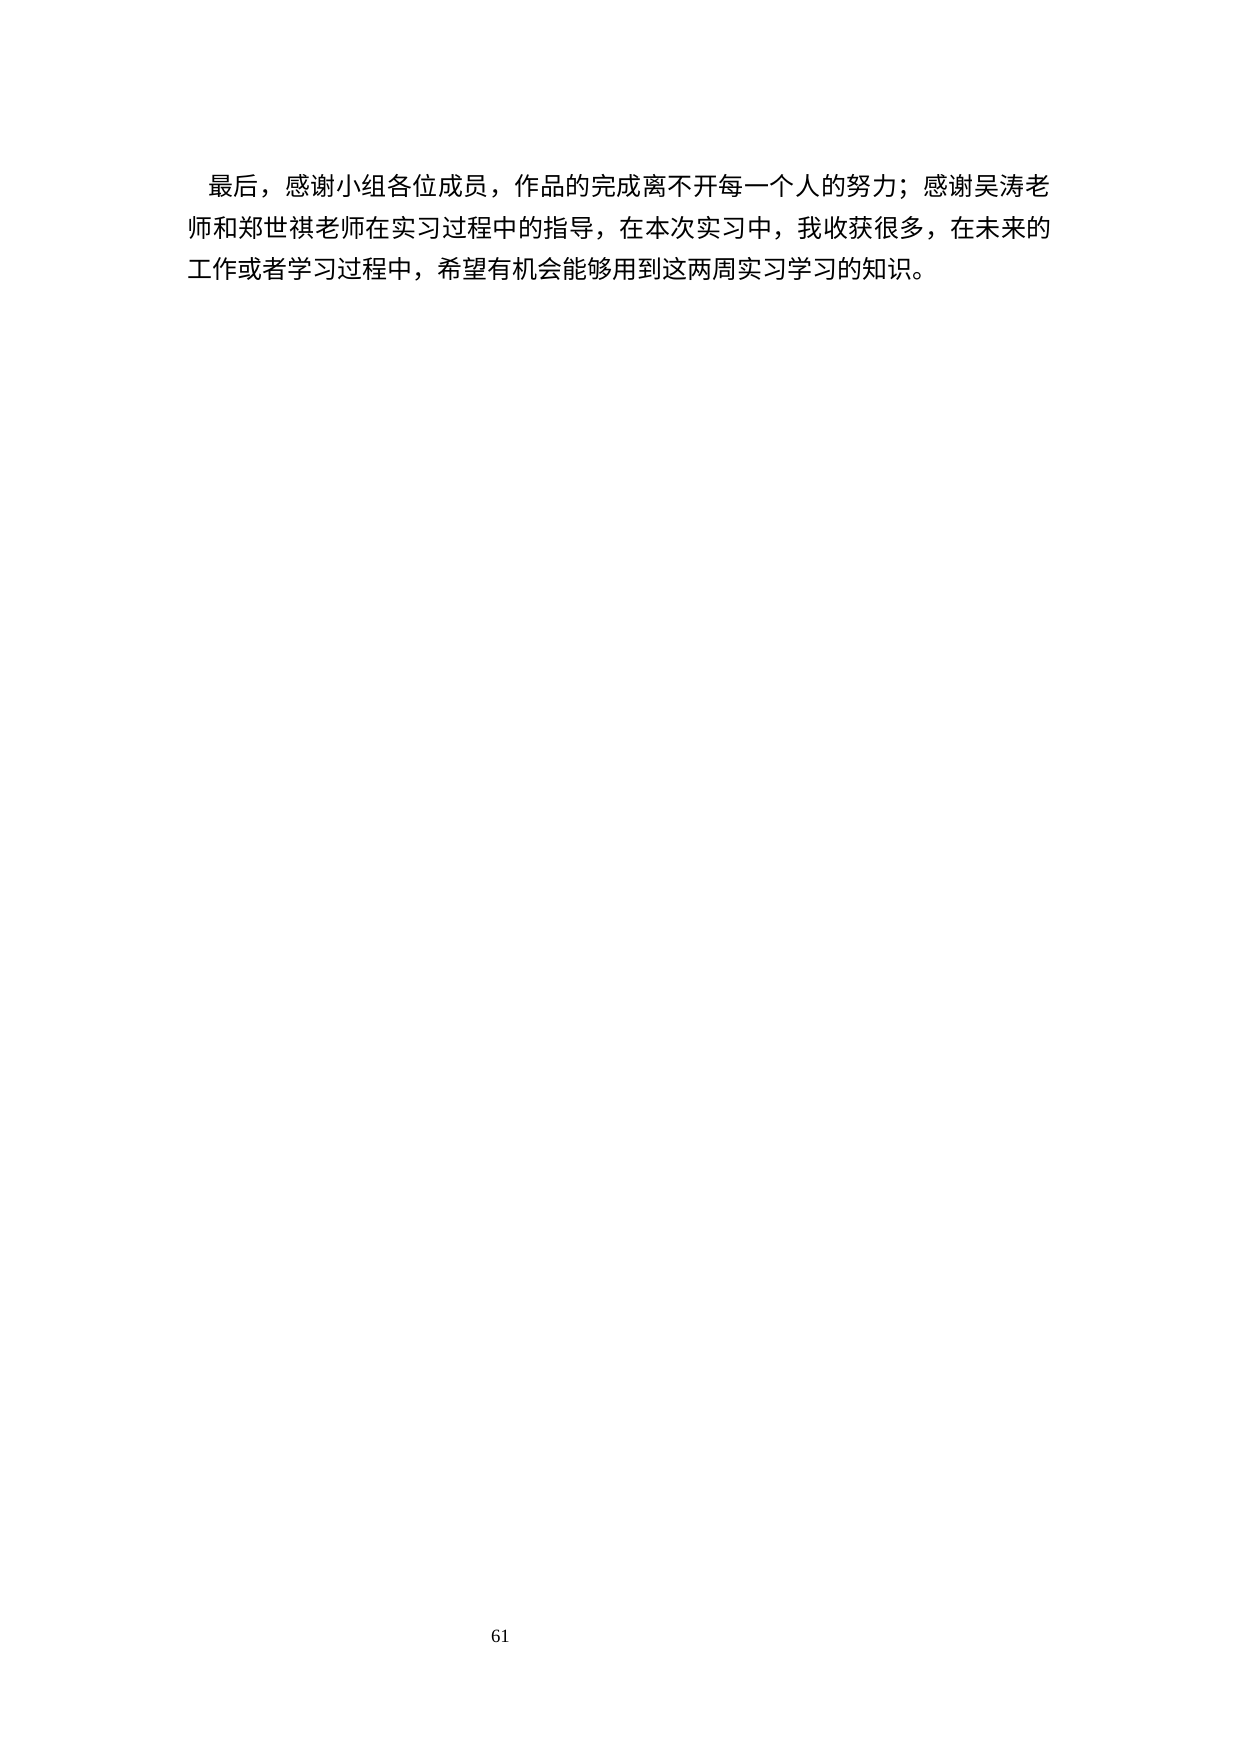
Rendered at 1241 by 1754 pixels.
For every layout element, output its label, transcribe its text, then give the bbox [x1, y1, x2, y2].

text 最后，感谢小组各位成员，作品的完成离不开每一个人的努力；感谢吴涛老师和郑世祺老师在实习过程中的指导，在本次实习中，我收获很多，在未来的工作或者学习过程中，希望有机会能够用到这两周实习学习的知识。 [187, 162, 1053, 287]
